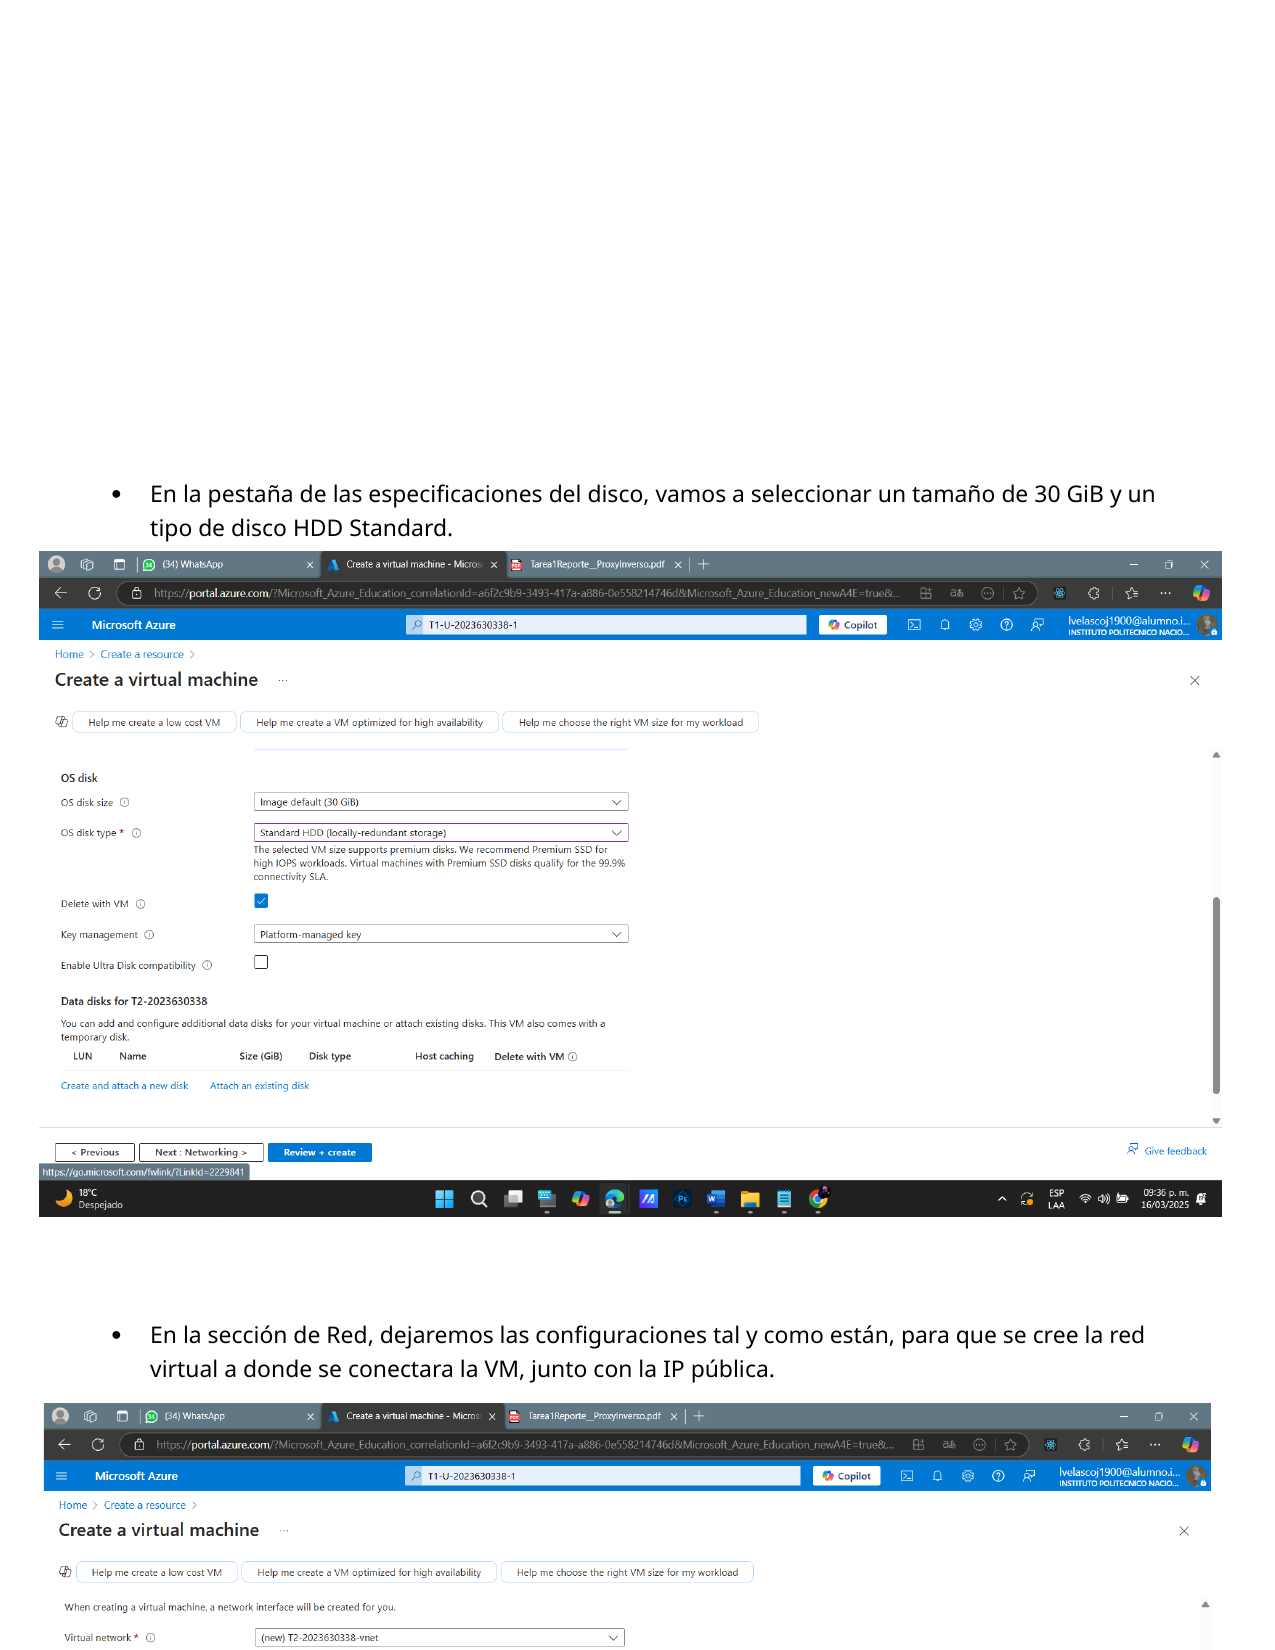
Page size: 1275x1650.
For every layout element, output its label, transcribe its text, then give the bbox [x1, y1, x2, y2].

list En la pestaña de las especificaciones del disco, vamos a seleccionar un tamaño de 30 GiB y un tipo de disco HDD Standard. [112, 478, 1200, 543]
picture [39, 551, 1222, 1217]
picture [43, 1403, 1211, 1650]
list En la sección de Red, dejaremos las configuraciones tal y como están, para que se cree la red virtual a donde se conectara la VM, junto con la IP pública. [112, 1319, 1200, 1384]
